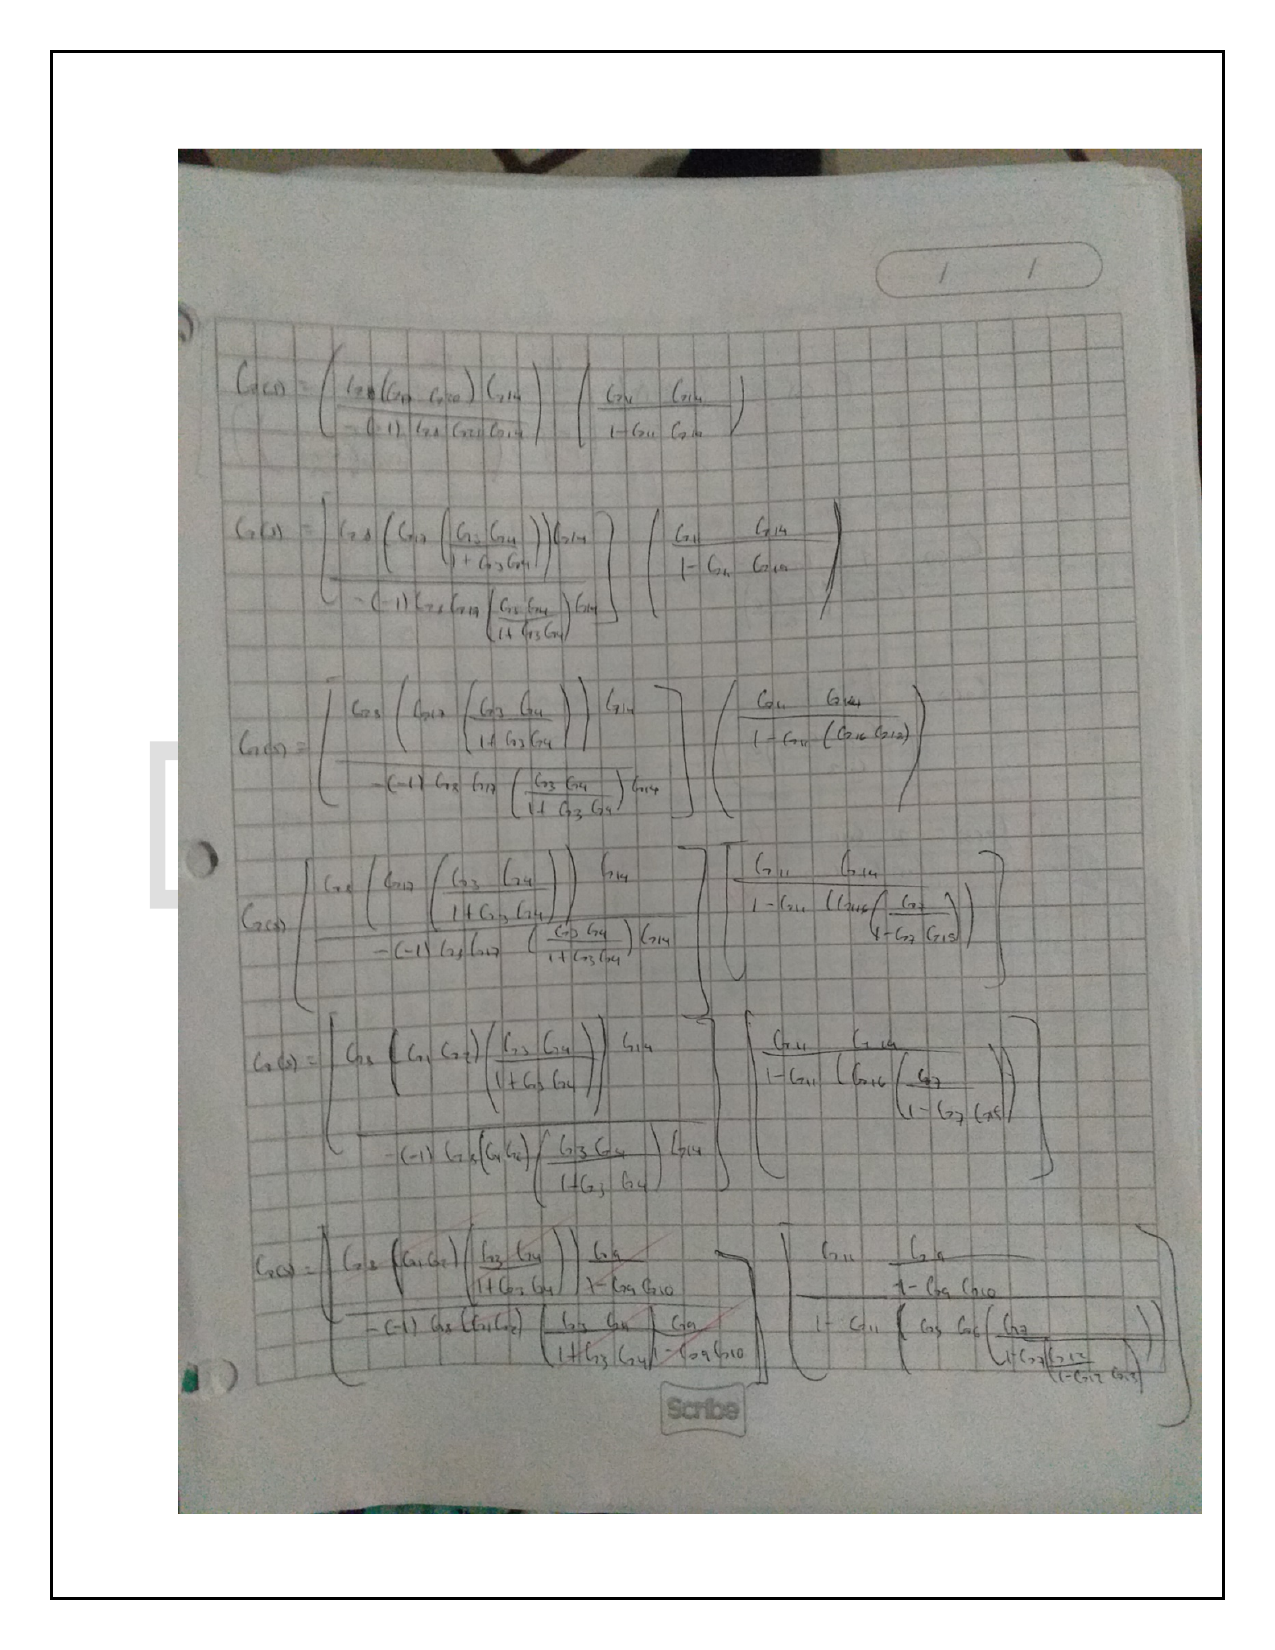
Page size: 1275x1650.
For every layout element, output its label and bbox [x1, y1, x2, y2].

picture [179, 150, 1202, 1512]
